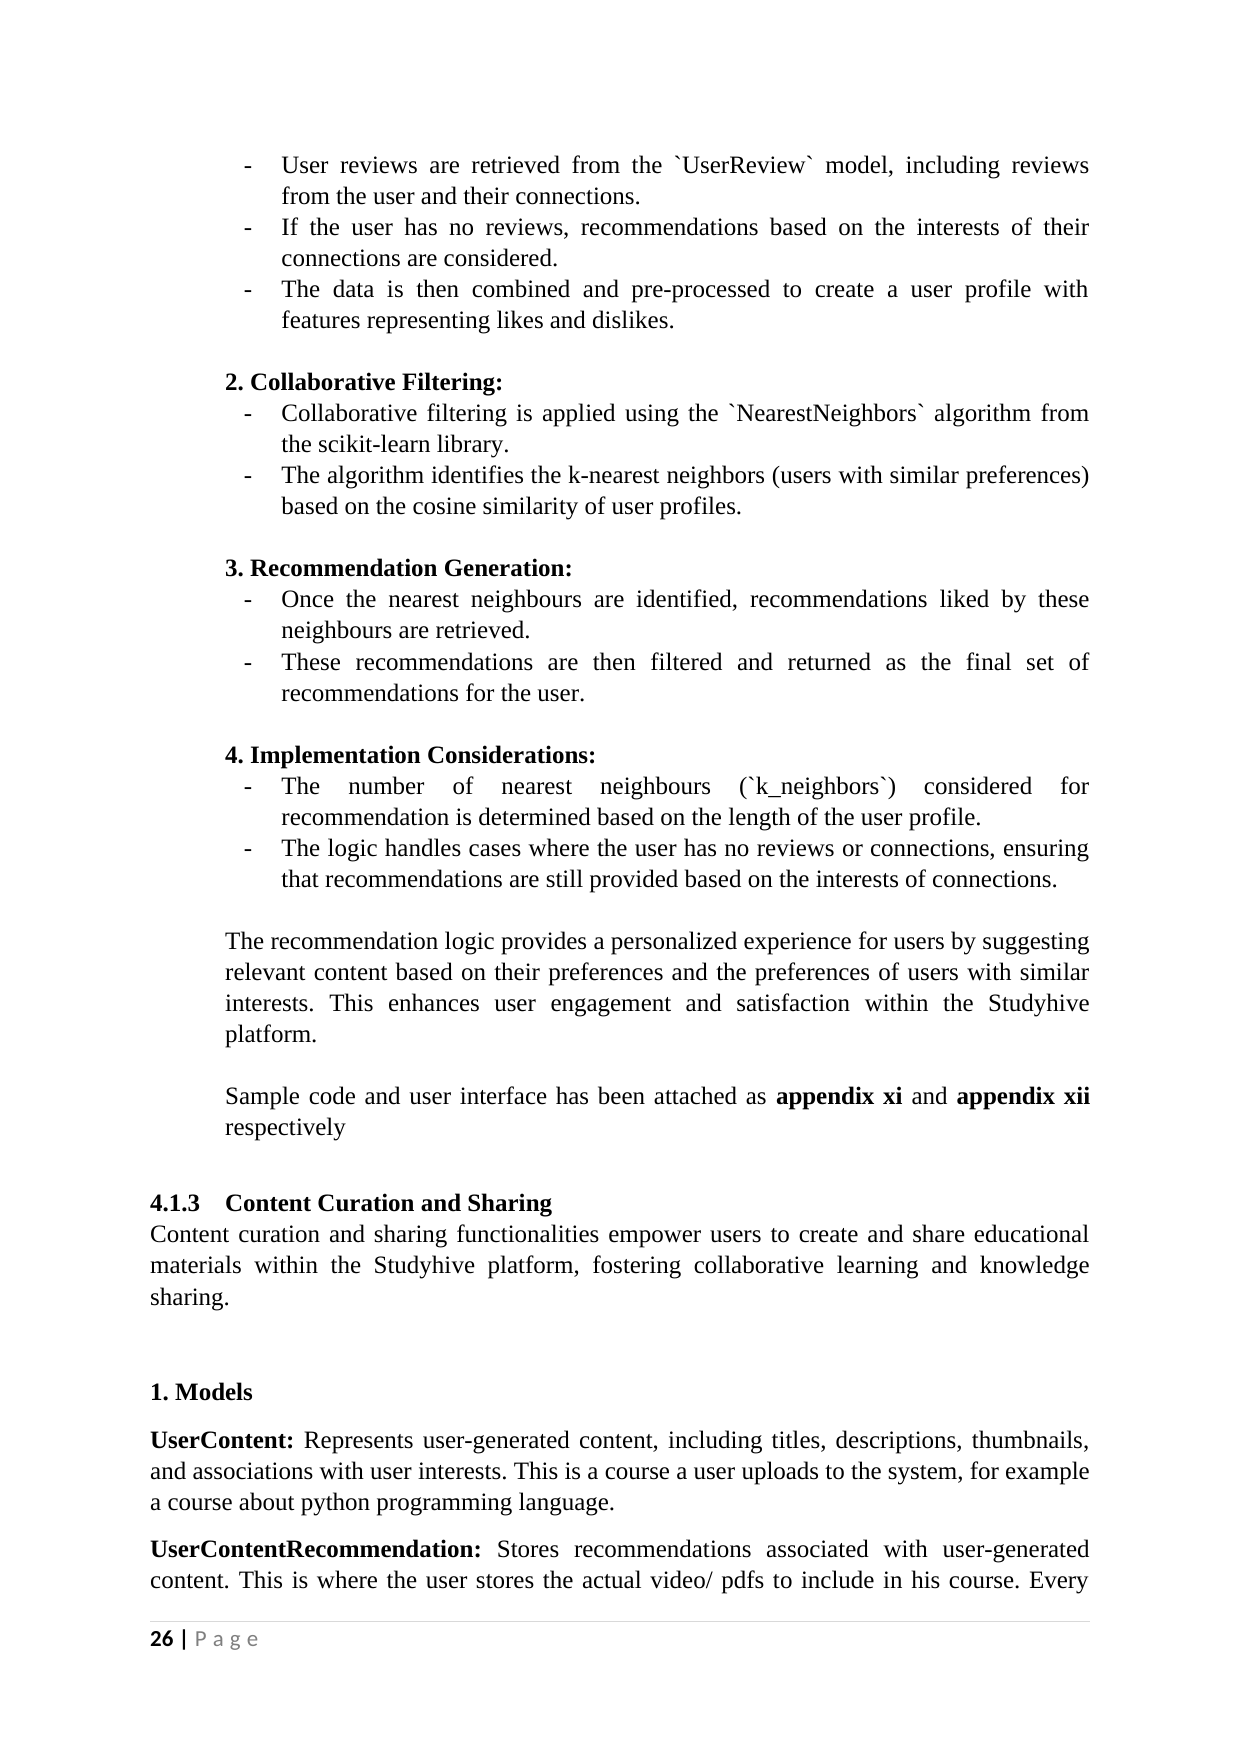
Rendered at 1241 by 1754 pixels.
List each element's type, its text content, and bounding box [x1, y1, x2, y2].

list The number of nearest neighbours (`k_neighbors`) considered for recommendation is determined based on the length of the user profile. [244, 771, 1090, 831]
text UserContent: Represents user-generated content, including titles, descriptions, thumbnails, and associations with user interests. This is a course a user uploads to the system, for example a course about python programming language. [150, 1425, 1090, 1516]
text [150, 1534, 1090, 1594]
list 2. Collaborative Filtering: [225, 367, 1090, 396]
list The data is then combined and pre-processed to create a user profile with features representing likes and dislikes. [244, 274, 1090, 334]
list The recommendation logic provides a personalized experience for users by suggesting relevant content based on their preferences and the preferences of users with similar interests. This enhances user engagement and satisfaction within the Studyhive platform. [225, 926, 1090, 1048]
list These recommendations are then filtered and returned as the final set of recommendations for the user. [244, 647, 1090, 706]
list If the user has no reviews, recommendations based on the interests of their connections are considered. [244, 212, 1090, 272]
list 3. Recommendation Generation: [225, 553, 1090, 582]
list Sample code and user interface has been attached as appendix xi and appendix xii respectively [225, 1081, 1090, 1141]
list 4. Implementation Considerations: [225, 740, 1090, 768]
list User reviews are retrieved from the `UserReview` model, including reviews from the user and their connections. [244, 150, 1090, 210]
subtitle Content Curation and Sharing [150, 1188, 1090, 1217]
text 1. Models [150, 1377, 1090, 1406]
list Once the nearest neighbours are identified, recommendations liked by these neighbours are retrieved. [244, 584, 1090, 644]
list Collaborative filtering is applied using the `NearestNeighbors` algorithm from the scikit-learn library. [244, 398, 1090, 458]
list The logic handles cases where the user has no reviews or connections, ensuring that recommendations are still provided based on the interests of connections. [244, 833, 1090, 893]
text Content curation and sharing functionalities empower users to create and share educational materials within the Studyhive platform, fostering collaborative learning and knowledge sharing. [150, 1219, 1090, 1310]
list The algorithm identifies the k-nearest neighbors (users with similar preferences) based on the cosine similarity of user profiles. [244, 460, 1090, 520]
